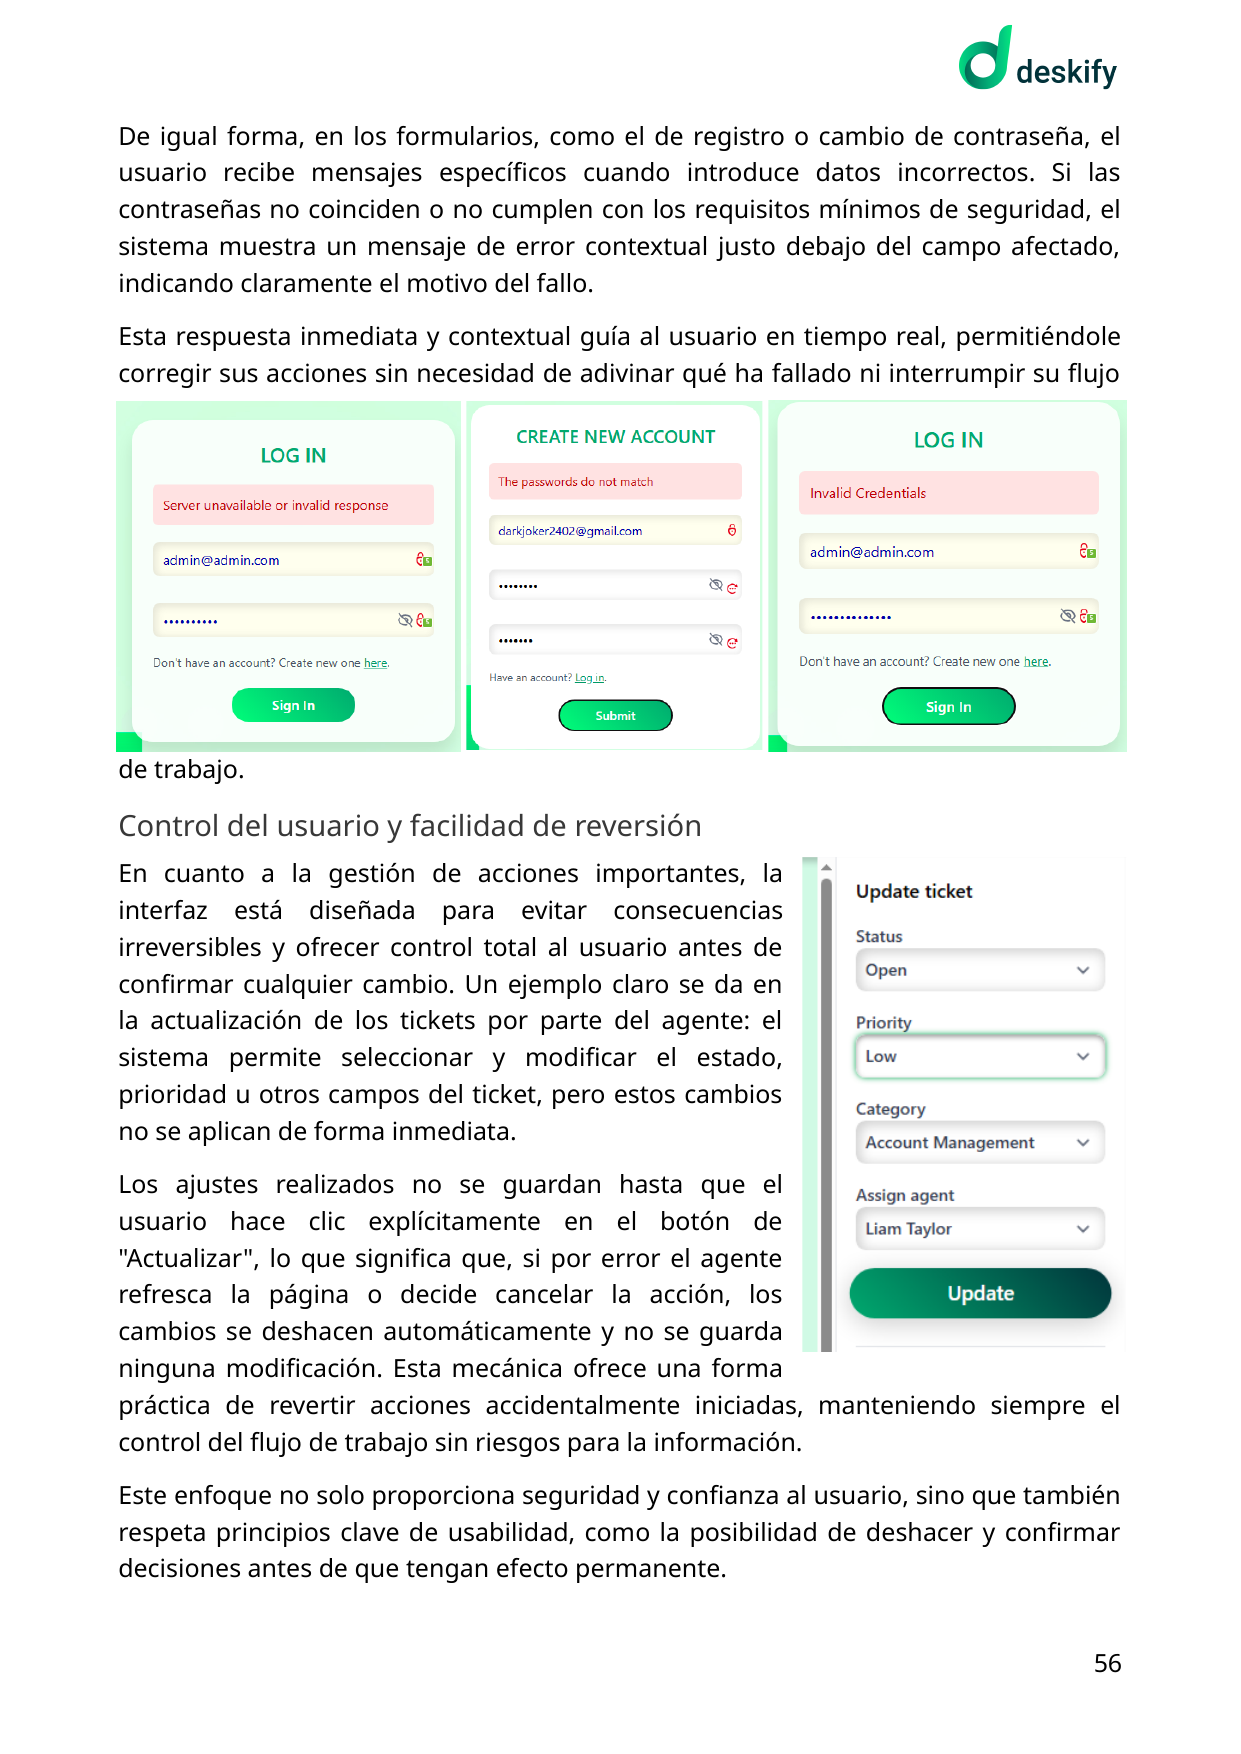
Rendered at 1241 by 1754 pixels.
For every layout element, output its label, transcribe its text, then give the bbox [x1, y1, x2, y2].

picture [802, 857, 1127, 1352]
text Los ajustes realizados no se guardan hasta que el usuario hace clic explícitamente en el botón de "Actualizar", lo que significa que, si por error el agente refresca la página o decide cancelar la acción, los cambios se deshacen automáticamente y no se guarda ninguna modificación. Esta mecánica ofrece una forma práctica de revertir acciones accidentalmente iniciadas, manteniendo siempre el control del flujo de trabajo sin riesgos para la información. [118, 1167, 1122, 1458]
subtitle Control del usuario y facilidad de reversión [118, 805, 1122, 844]
picture [768, 400, 1127, 752]
picture [116, 401, 461, 752]
picture [466, 401, 763, 750]
text De igual forma, en los formularios, como el de registro o cambio de contraseña, el usuario recibe mensajes específicos cuando introduce datos incorrectos. Si las contraseñas no coinciden o no cumplen con los requisitos mínimos de seguridad, el sistema muestra un mensaje de error contextual justo debajo del campo afectado, indicando claramente el motivo del fallo. [118, 118, 1122, 299]
text En cuanto a la gestión de acciones importantes, la interfaz está diseñada para evitar consecuencias irreversibles y ofrecer control total al usuario antes de confirmar cualquier cambio. Un ejemplo claro se da en la actualización de los tickets por parte del agente: el sistema permite seleccionar y modificar el estado, prioridad u otros campos del ticket, pero estos cambios no se aplican de forma inmediata. [118, 856, 1122, 1147]
picture [953, 22, 1127, 92]
text Este enfoque no solo proporciona seguridad y confianza al usuario, sino que también respeta principios clave de usabilidad, como la posibilidad de deshacer y confirmar decisiones antes de que tengan efecto permanente. [118, 1478, 1122, 1585]
